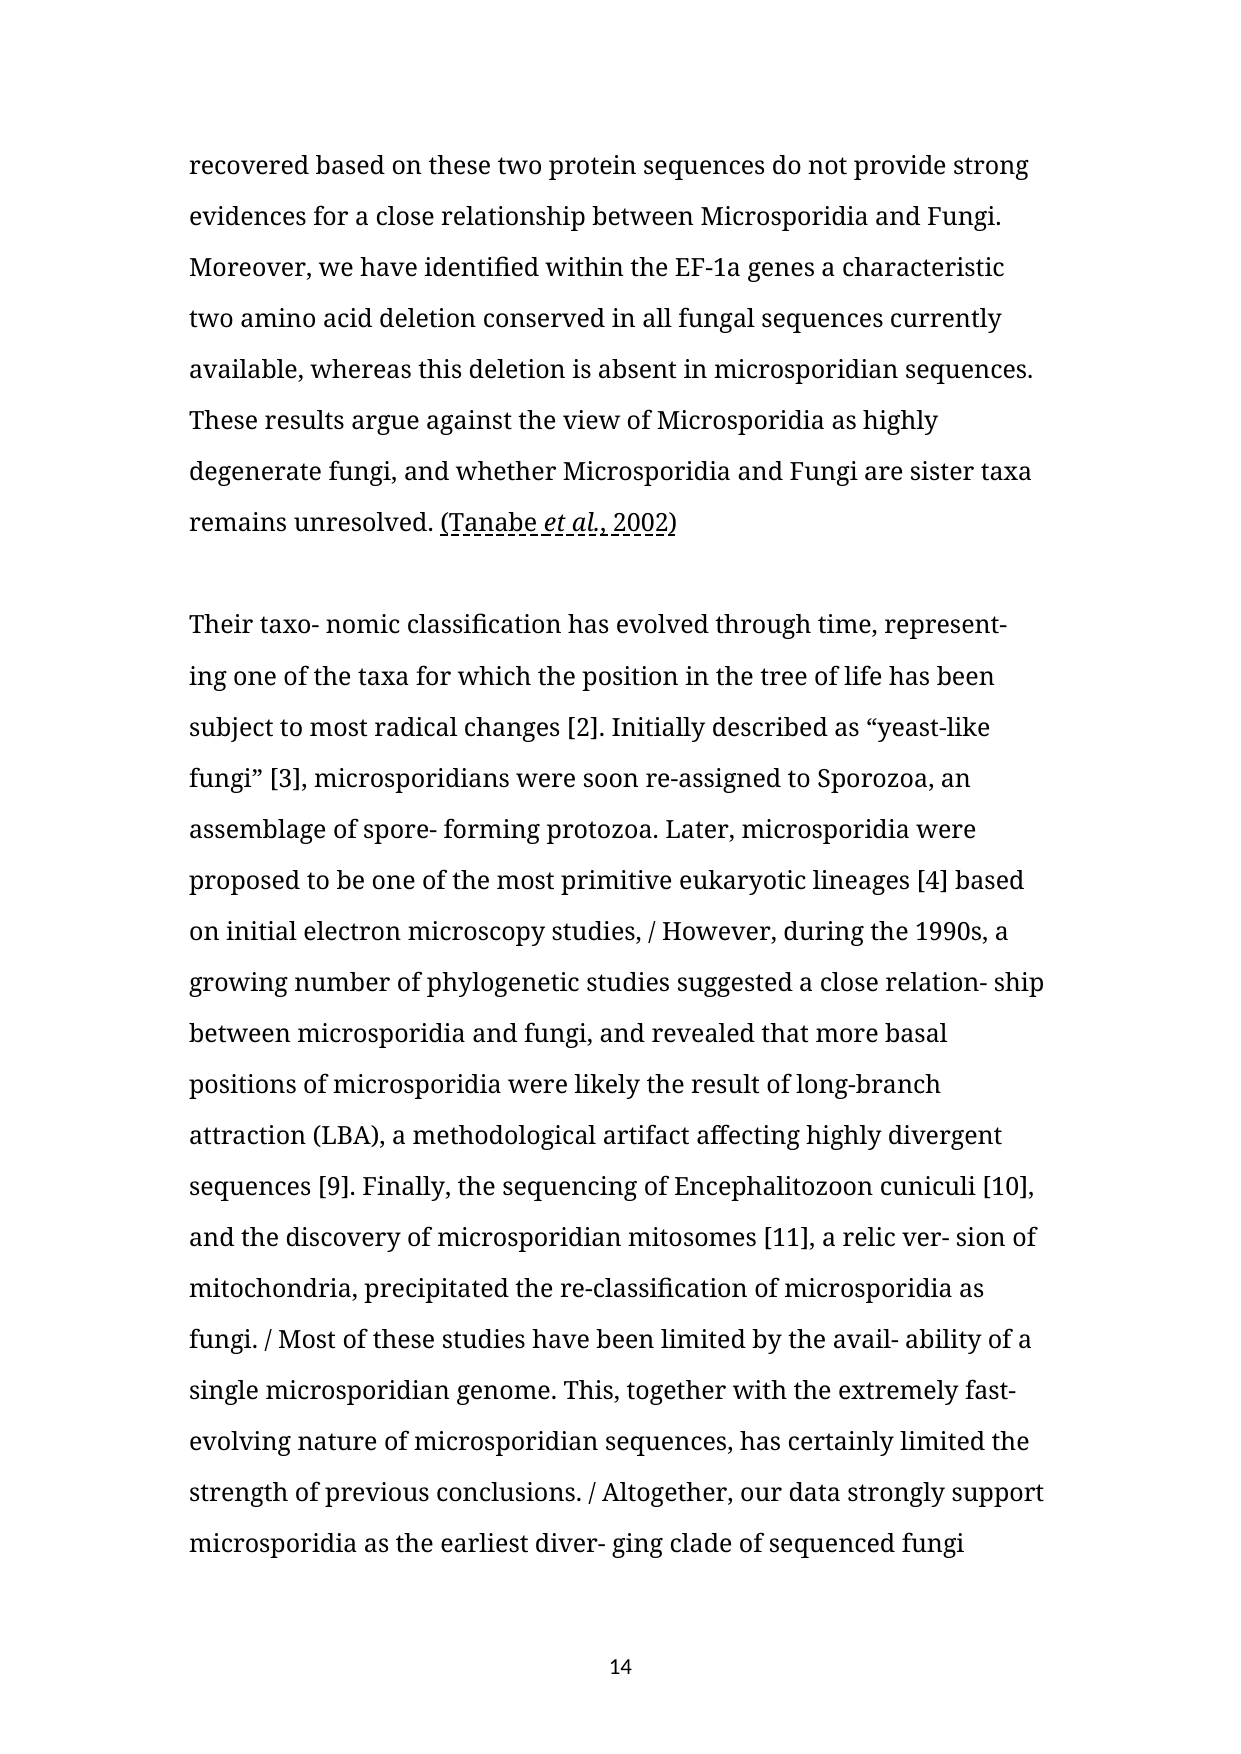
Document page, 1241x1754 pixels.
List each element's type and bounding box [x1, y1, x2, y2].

text [189, 607, 1051, 1560]
text [189, 148, 1051, 539]
